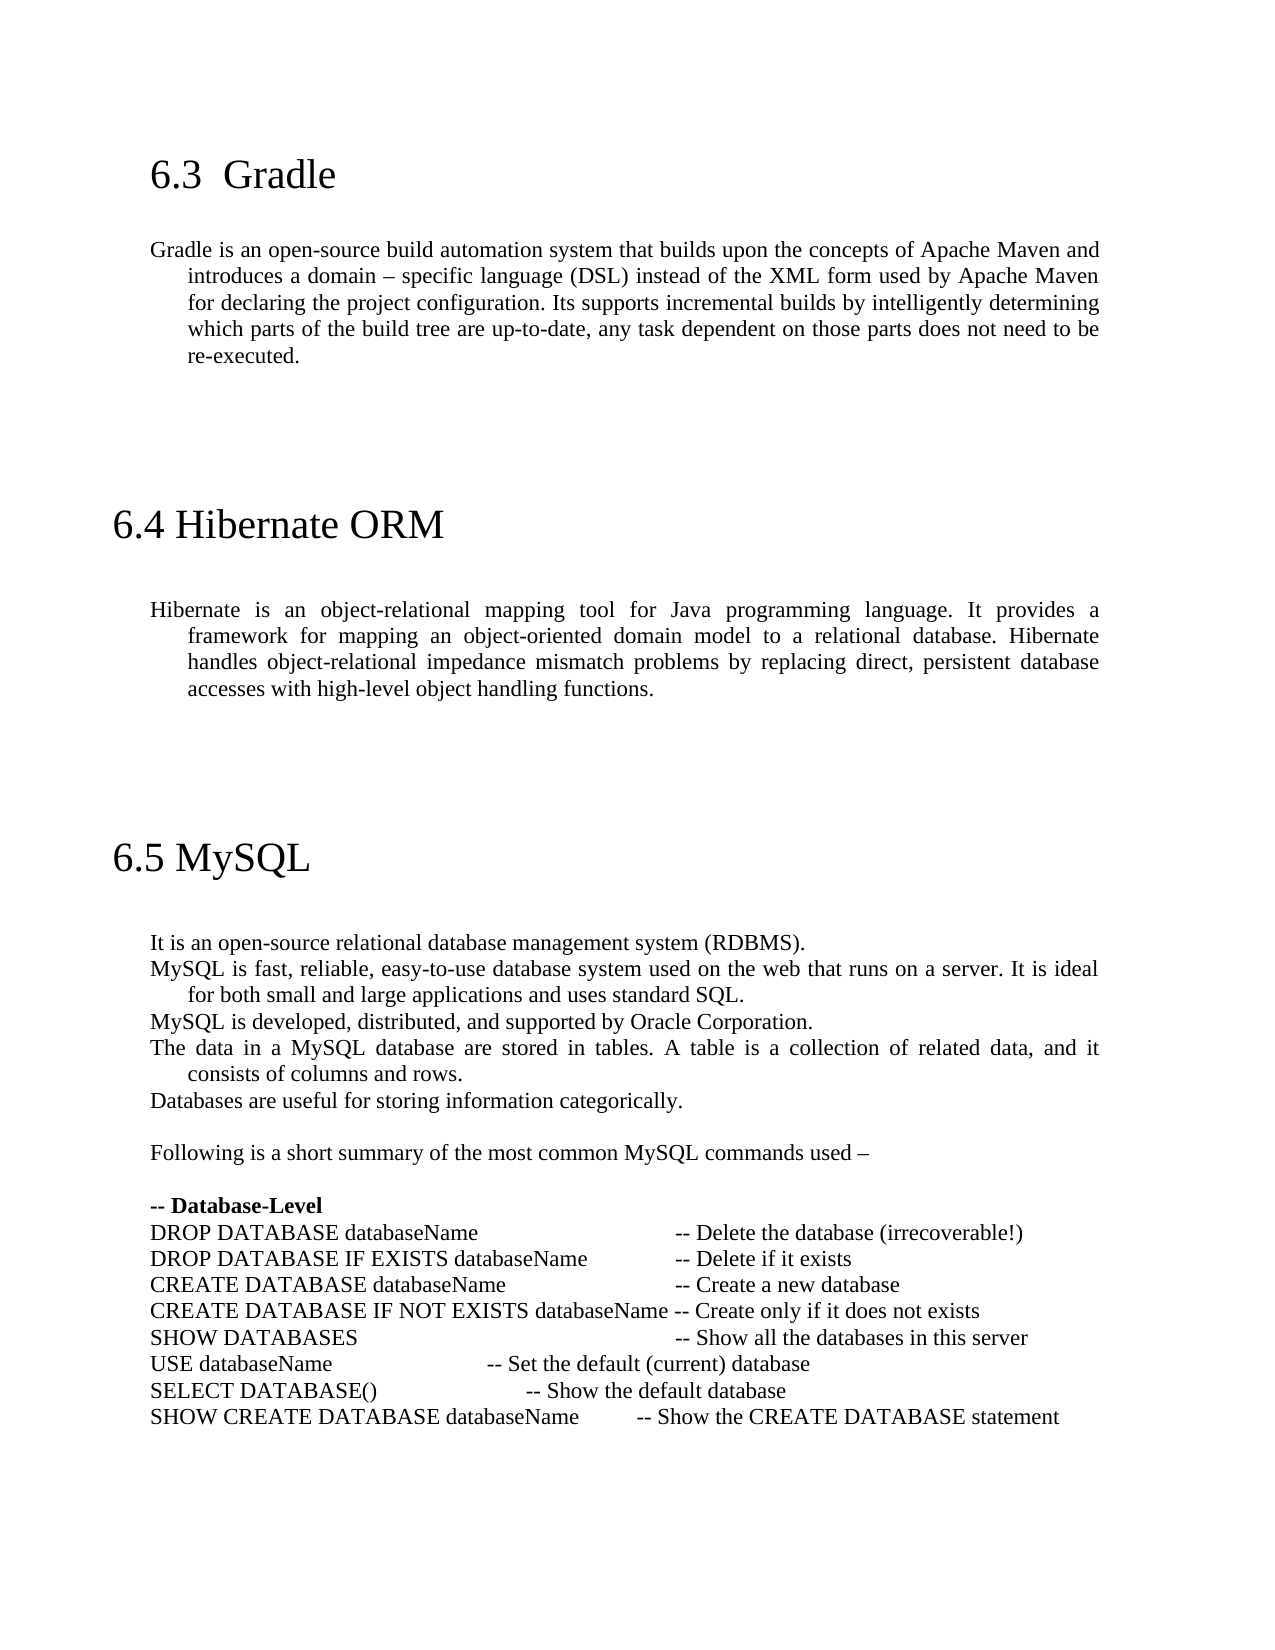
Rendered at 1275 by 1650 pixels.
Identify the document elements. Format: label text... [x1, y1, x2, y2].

list MySQL is developed, distributed, and supported by Oracle Corporation. [150, 1008, 1101, 1034]
list SELECT DATABASE() -- Show the default database [150, 1377, 1101, 1403]
list MySQL is fast, reliable, easy-to-use database system used on the web that runs on a server. It is ideal for both small and large applications and uses standard SQL. [150, 955, 1101, 1008]
list SHOW DATABASES -- Show all the databases in this server [150, 1324, 1101, 1350]
list DROP DATABASE databaseName -- Delete the database (irrecoverable!) [150, 1218, 1101, 1245]
list CREATE DATABASE IF NOT EXISTS databaseName -- Create only if it does not exists [150, 1298, 1101, 1324]
list 6.3 Gradle [150, 150, 1101, 198]
list USE databaseName -- Set the default (current) database [150, 1350, 1101, 1377]
list Gradle is an open-source build automation system that builds upon the concepts of Apache Maven and introduces a domain – specific language (DSL) instead of the XML form used by Apache Maven for declaring the project configuration. Its supports incremental builds by intelligently determining which parts of the build tree are up-to-date, any task dependent on those parts does not need to be re-executed. [150, 236, 1101, 368]
list 6.5 MySQL [112, 833, 1101, 881]
list 6.4 Hibernate ORM [112, 500, 1101, 548]
list It is an open-source relational database management system (RDBMS). [150, 929, 1101, 955]
list -- Database-Level [150, 1192, 1101, 1218]
list Hibernate is an object-relational mapping tool for Java programming language. It provides a framework for mapping an object-oriented domain model to a relational database. Hibernate handles object-relational impedance mismatch problems by replacing direct, persistent database accesses with high-level object handling functions. [150, 596, 1101, 701]
list Following is a short summary of the most common MySQL commands used – [150, 1139, 1101, 1166]
list Databases are useful for storing information categorically. [150, 1087, 1101, 1113]
list SHOW CREATE DATABASE databaseName -- Show the CREATE DATABASE statement [150, 1403, 1101, 1429]
list DROP DATABASE IF EXISTS databaseName -- Delete if it exists [150, 1245, 1101, 1271]
list The data in a MySQL database are stored in tables. A table is a collection of related data, and it consists of columns and rows. [150, 1034, 1101, 1087]
list CREATE DATABASE databaseName -- Create a new database [150, 1271, 1101, 1298]
